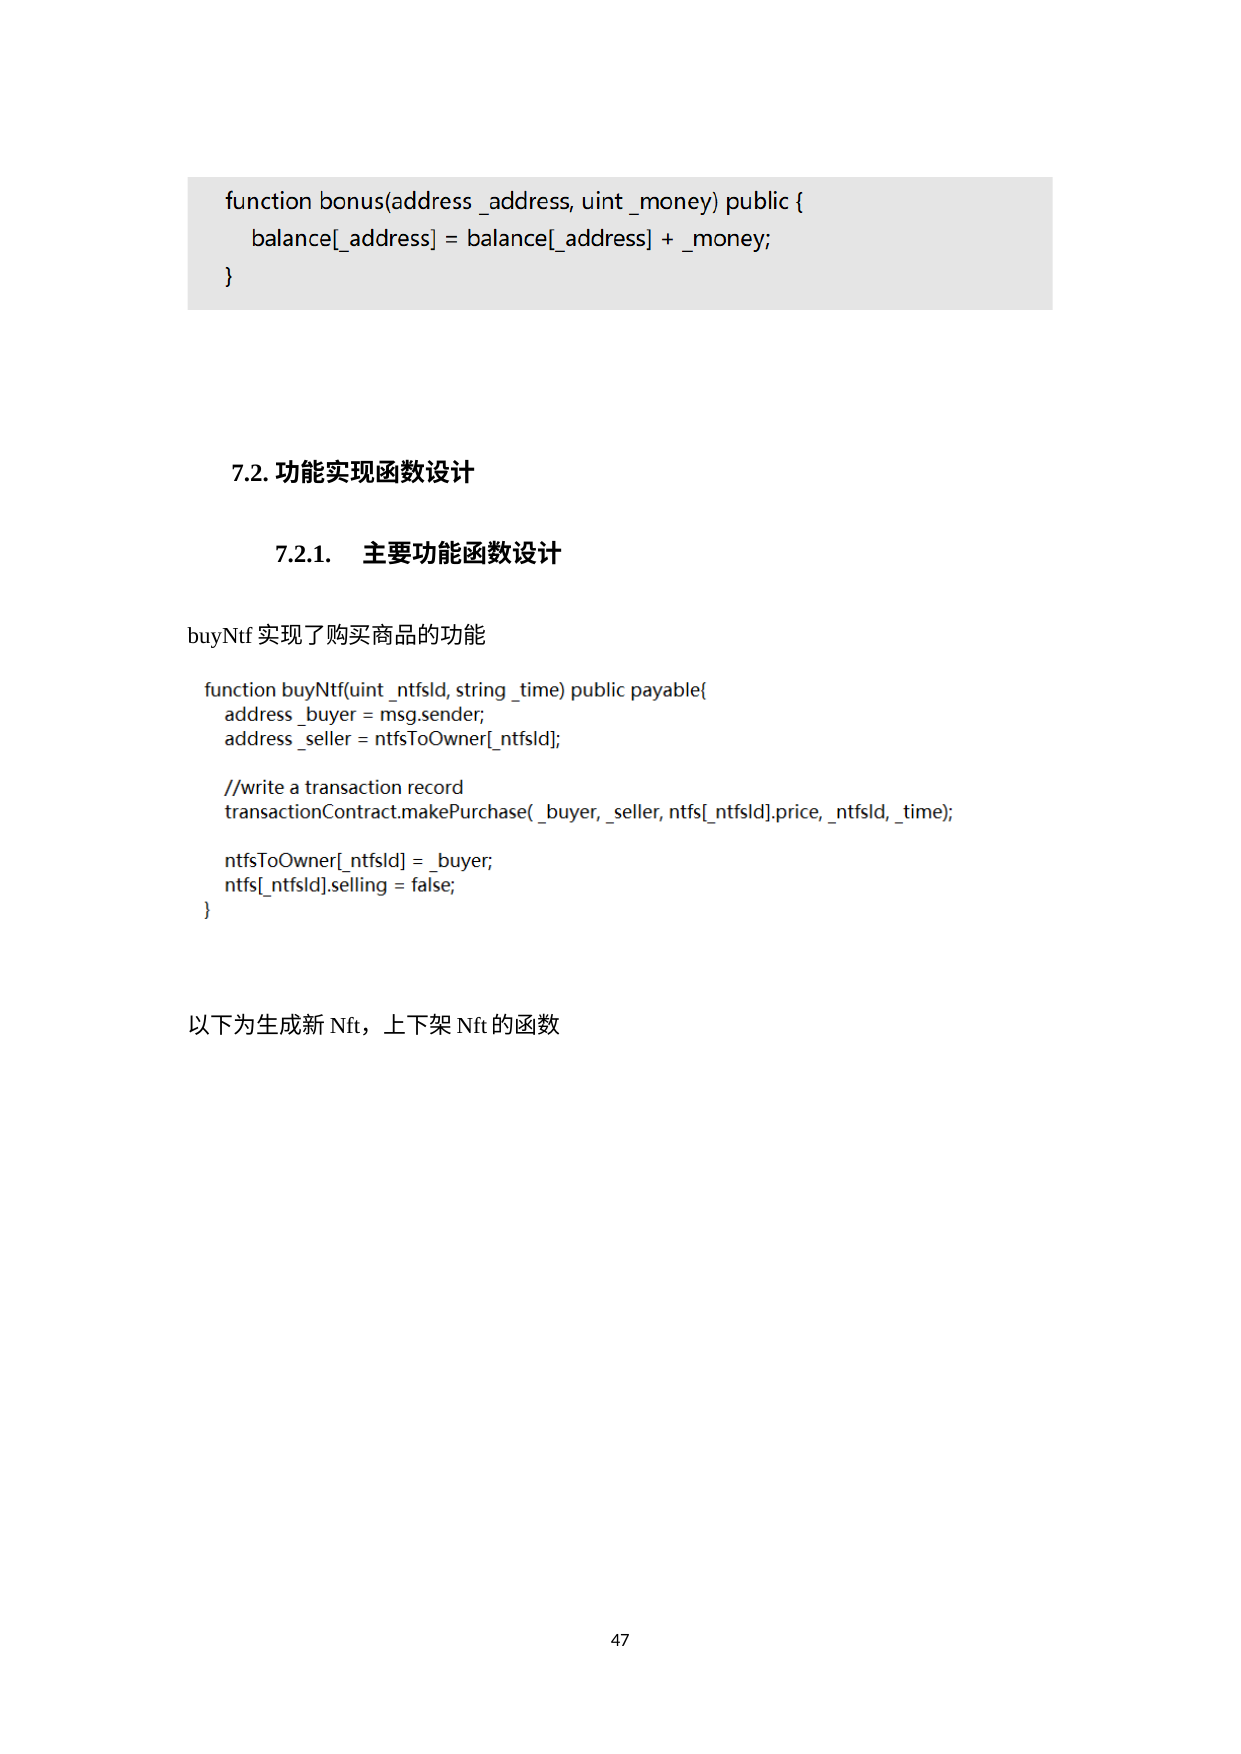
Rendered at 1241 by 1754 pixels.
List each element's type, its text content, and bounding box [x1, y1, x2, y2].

text buyNtf实现了购买商品的功能 [187, 601, 1053, 666]
picture [187, 177, 1053, 310]
list 功能实现函数设计 [231, 438, 1053, 503]
picture [187, 666, 1053, 925]
list 主要功能函数设计 [275, 519, 1053, 584]
text 以下为生成新Nft，上下架Nft的函数 [187, 991, 1053, 1056]
